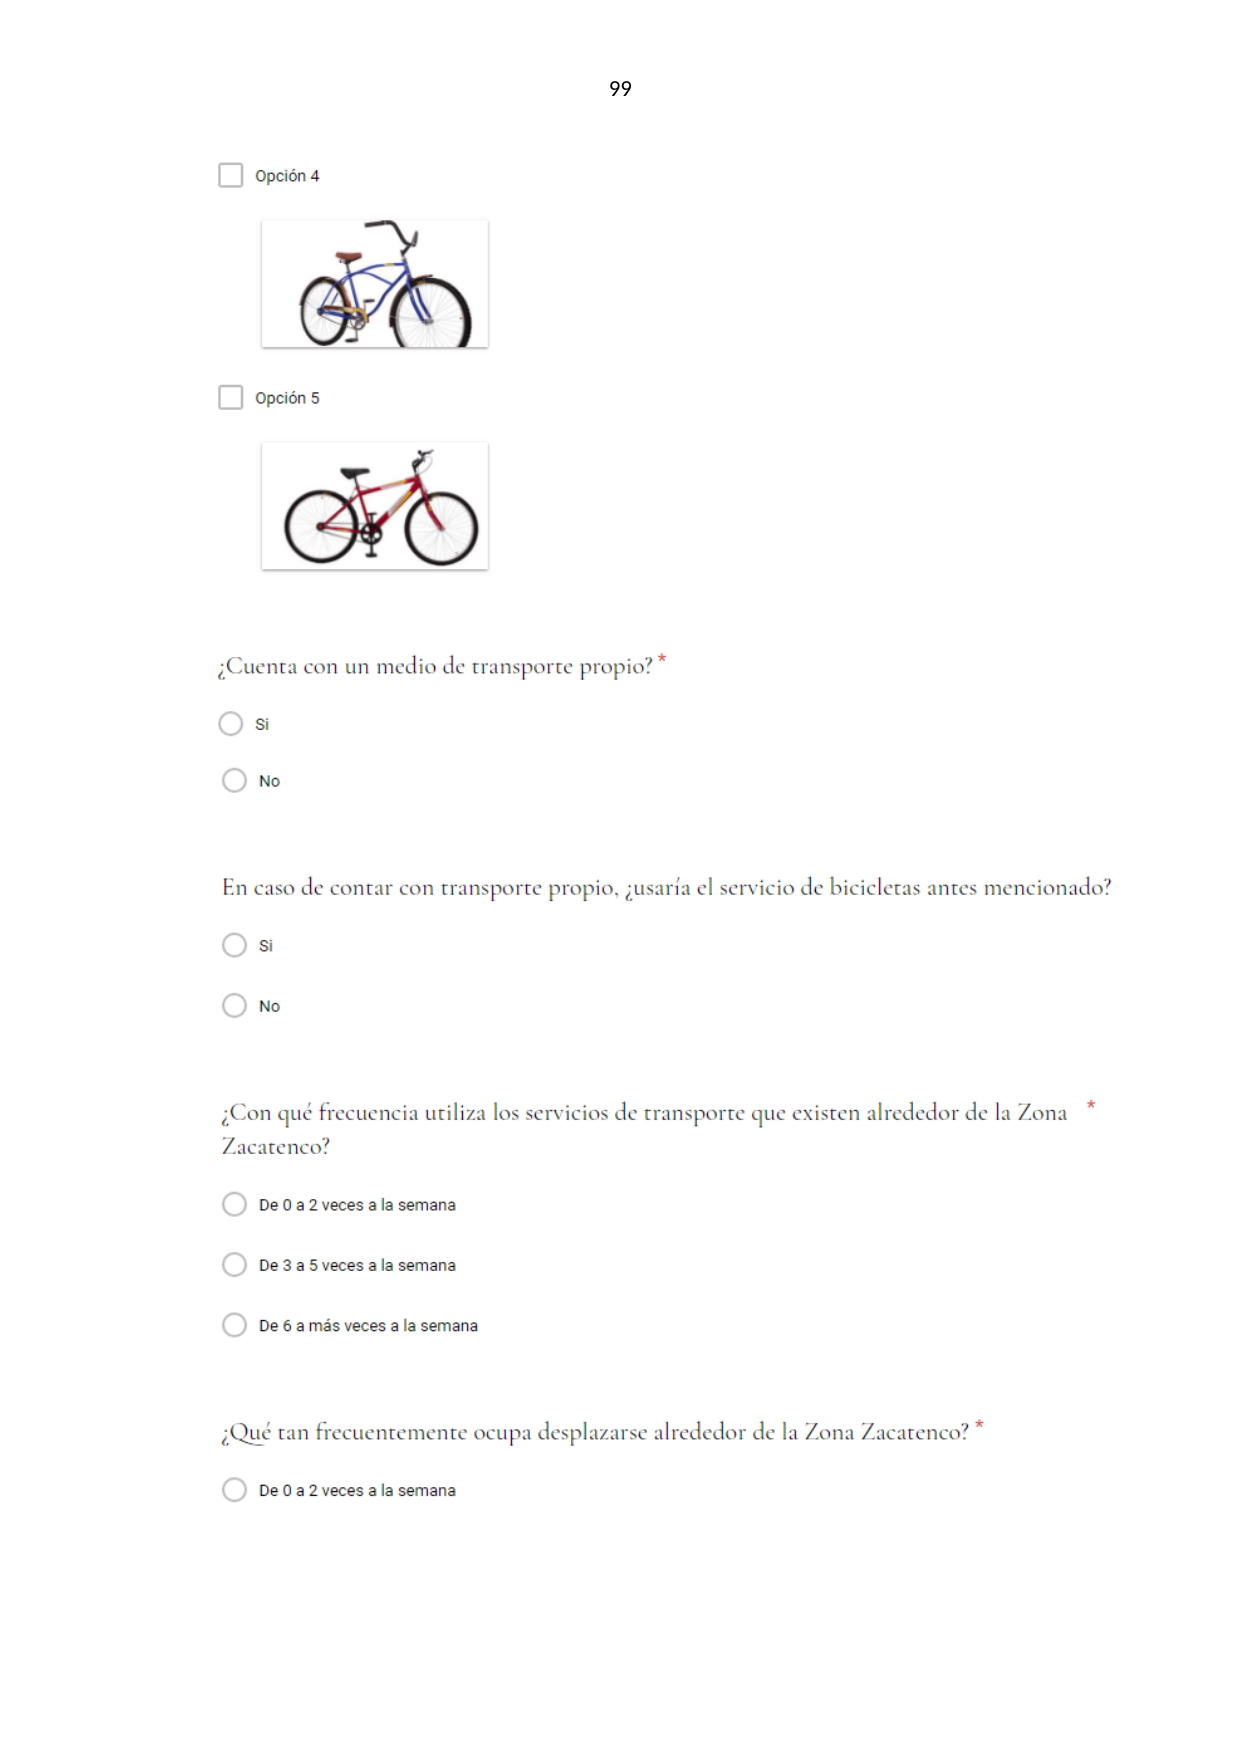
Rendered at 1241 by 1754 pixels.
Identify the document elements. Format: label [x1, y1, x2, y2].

picture [177, 761, 1131, 1506]
picture [177, 147, 1126, 743]
